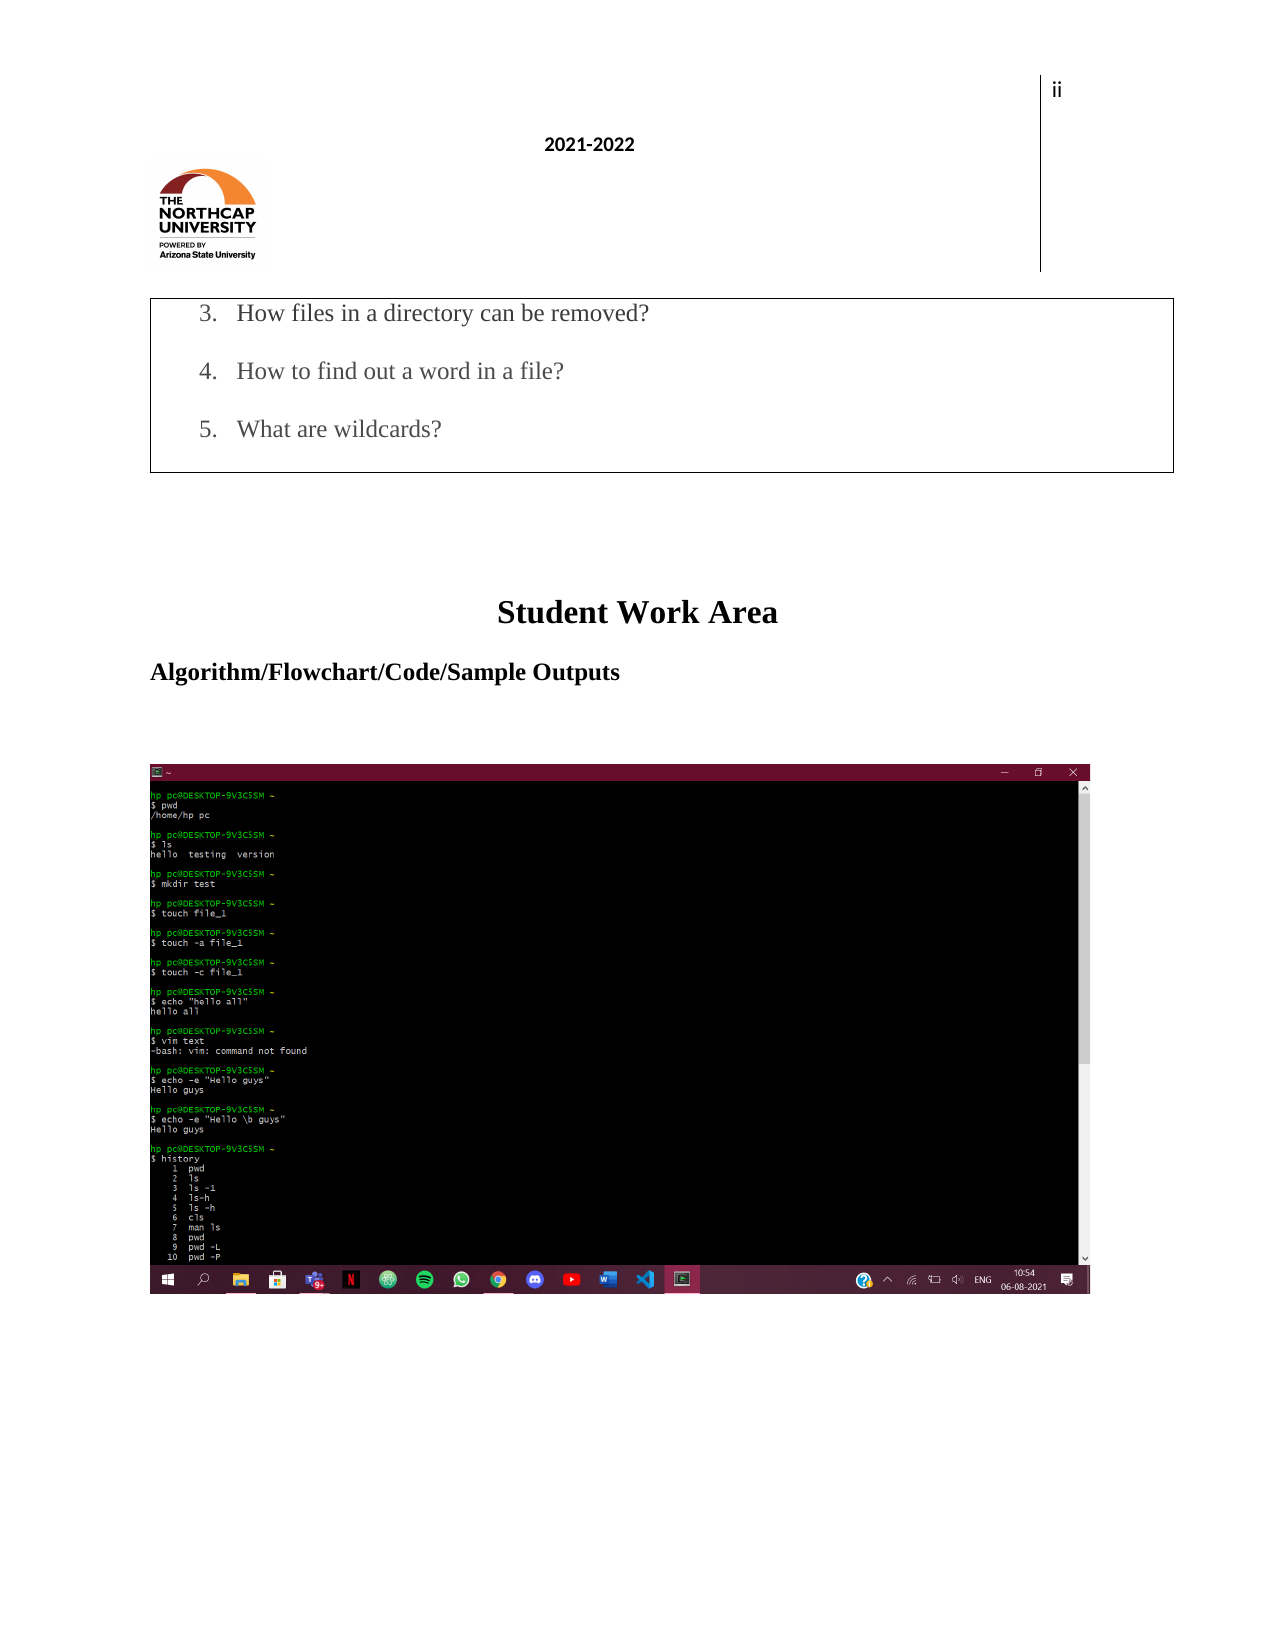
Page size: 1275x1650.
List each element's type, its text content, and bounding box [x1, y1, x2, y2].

text Algorithm/Flowchart/Code/Sample Outputs [150, 657, 1125, 686]
picture [150, 156, 266, 272]
text Student Work Area [150, 592, 1125, 630]
picture [150, 764, 1091, 1294]
